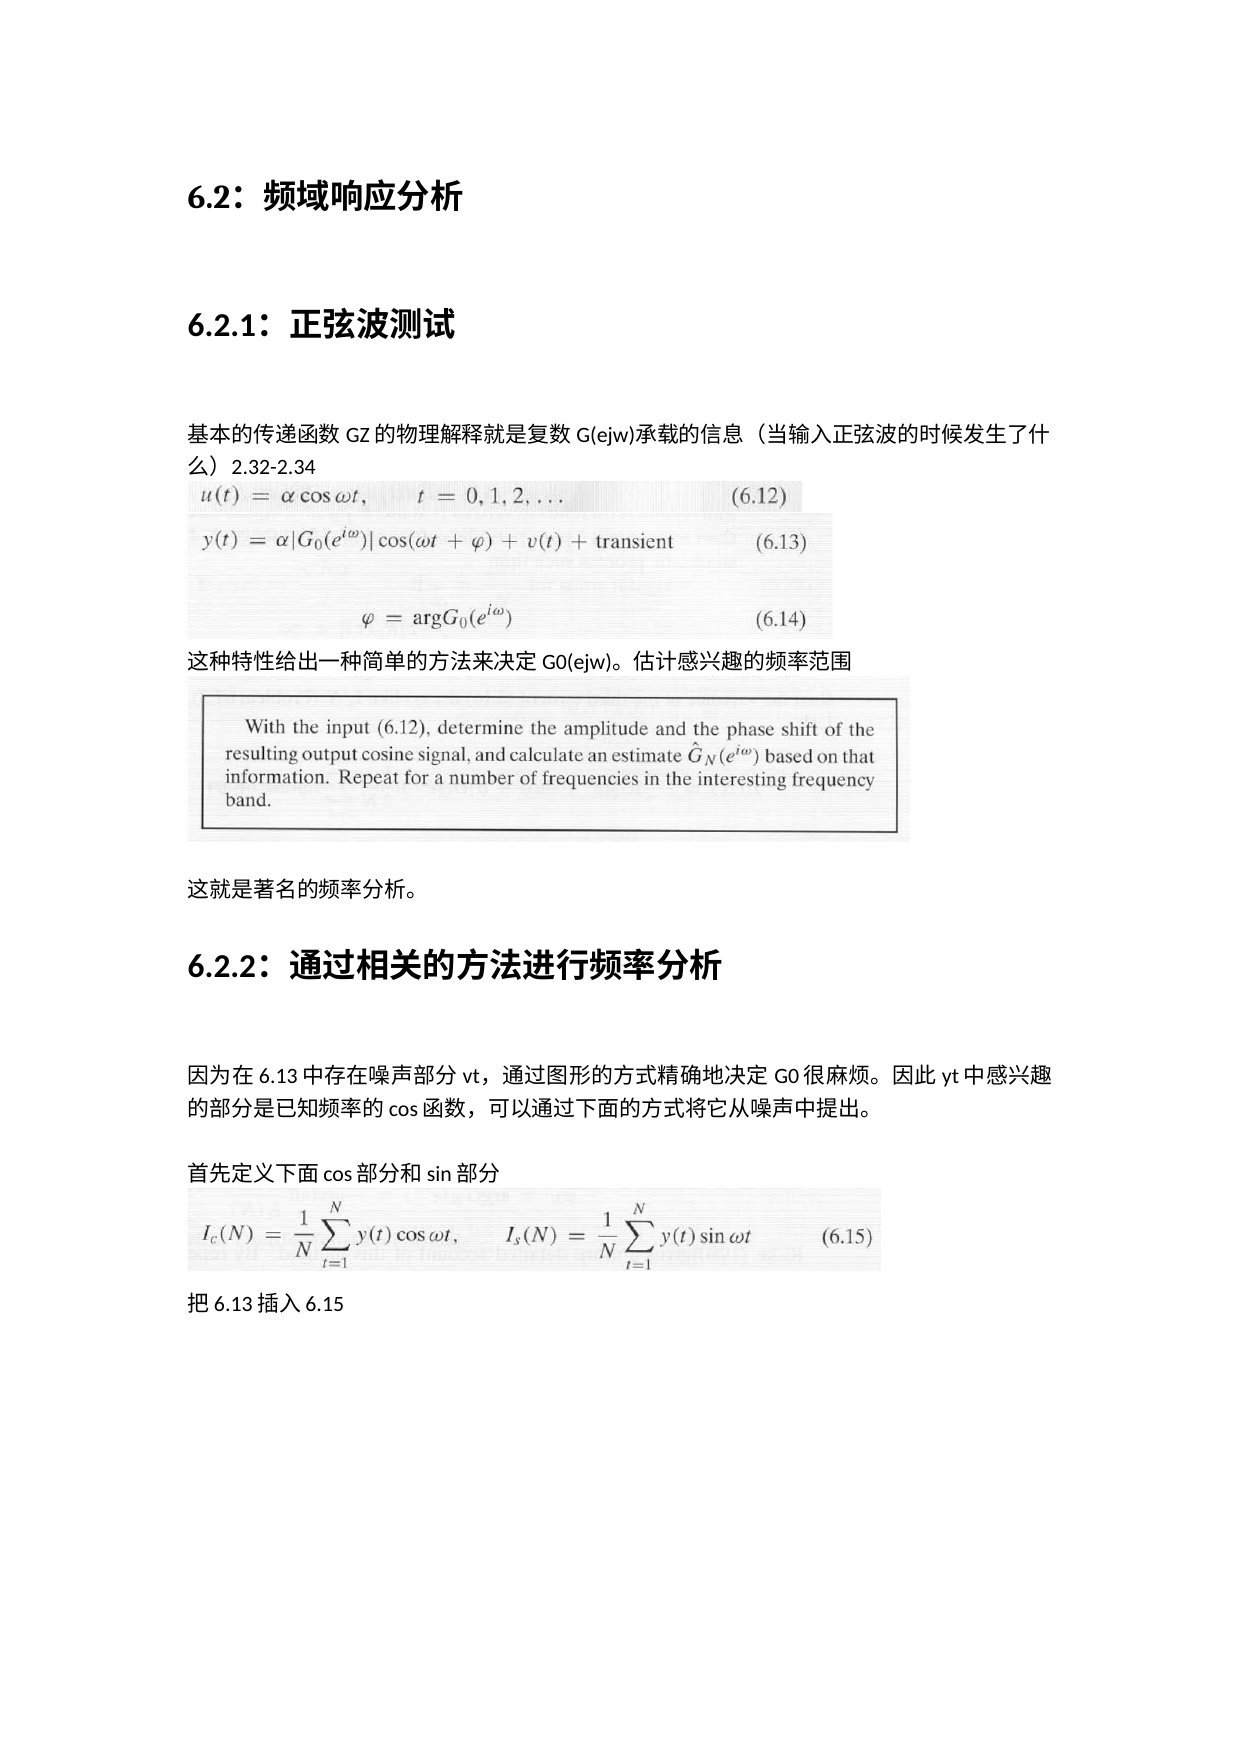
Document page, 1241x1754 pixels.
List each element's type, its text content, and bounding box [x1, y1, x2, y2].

picture [187, 1188, 881, 1271]
subtitle 6.2：频域响应分析 [187, 162, 1053, 227]
text 这就是著名的频率分析。 [187, 871, 1053, 904]
picture [187, 481, 803, 512]
text 基本的传递函数GZ的物理解释就是复数G(ejw)承载的信息（当输入正弦波的时候发生了什么）2.32-2.34 [187, 416, 1053, 481]
text 首先定义下面cos部分和sin部分 [187, 1156, 1053, 1188]
picture [187, 676, 910, 842]
subtitle 6.2.1：正弦波测试 [187, 289, 1053, 354]
subtitle 6.2.2：通过相关的方法进行频率分析 [187, 931, 1053, 996]
text 因为在6.13中存在噪声部分vt，通过图形的方式精确地决定G0很麻烦。因此yt中感兴趣的部分是已知频率的cos函数，可以通过下面的方式将它从噪声中提出。 [187, 1058, 1053, 1123]
picture [187, 513, 833, 639]
text 把6.13插入6.15 [187, 1286, 1053, 1318]
text 这种特性给出一种简单的方法来决定G0(ejw)。估计感兴趣的频率范围 [187, 644, 1053, 676]
